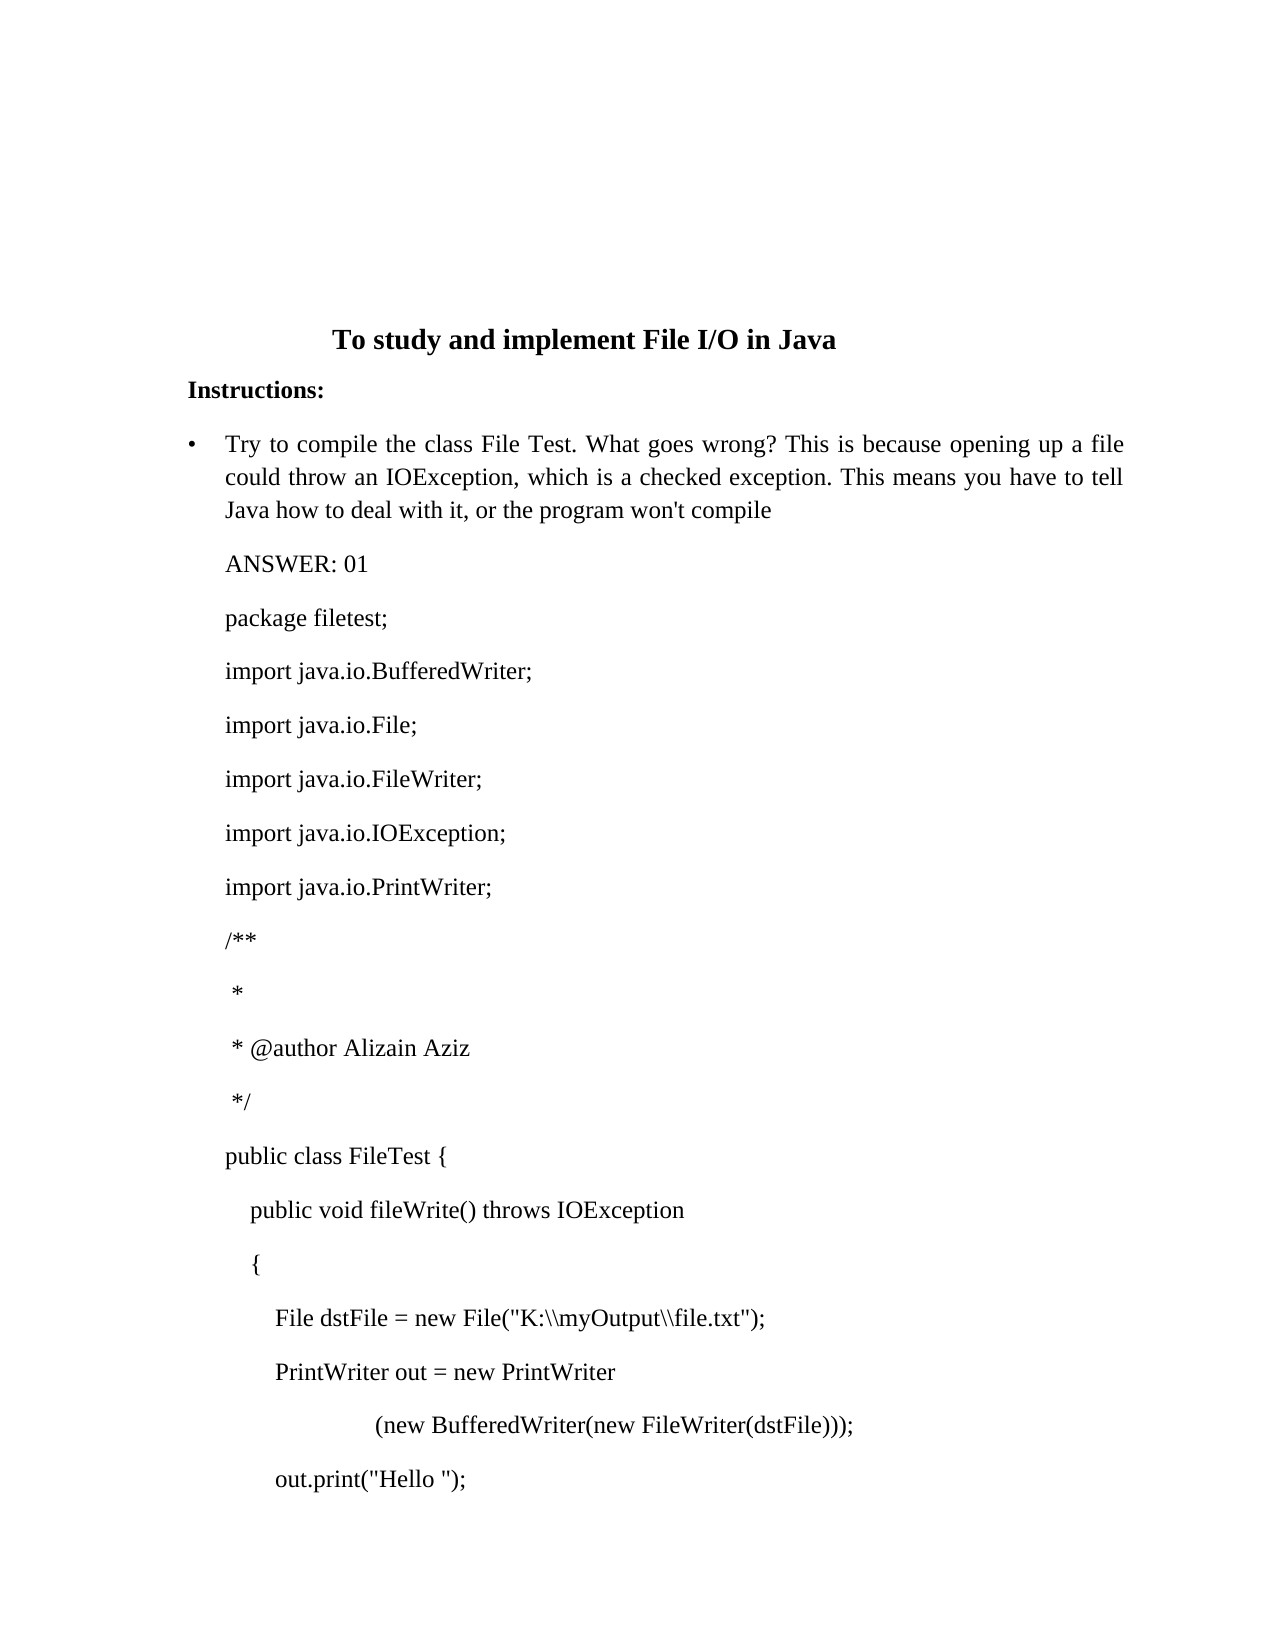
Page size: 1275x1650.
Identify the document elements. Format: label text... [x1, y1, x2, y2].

text import java.io.PrintWriter; [225, 872, 1125, 901]
text */ [225, 1087, 1125, 1116]
text import java.io.IOException; [225, 818, 1125, 847]
text /** [225, 926, 1125, 954]
text import java.io.File; [225, 710, 1125, 739]
text To study and implement File I/O in Java [150, 322, 1125, 356]
text { [225, 1249, 1125, 1278]
text import java.io.BufferedWriter; [225, 656, 1125, 685]
text import java.io.FileWriter; [225, 764, 1125, 793]
text public class FileTest { [225, 1141, 1125, 1170]
text public void fileWrite() throws IOException [225, 1195, 1125, 1224]
text out.print("Hello "); [225, 1464, 1125, 1493]
text PrintWriter out = new PrintWriter [225, 1357, 1125, 1385]
text ANSWER: 01 [225, 549, 1125, 577]
list Try to compile the class File Test. What goes wrong? This is because opening up a file could throw an IOException, which is a checked exception. This means you have to tell Java how to deal with it, or the program won't compile [187, 429, 1125, 524]
text Instructions: [187, 375, 1125, 404]
text File dstFile = new File("K:\\myOutput\\file.txt"); [225, 1303, 1125, 1331]
text package filetest; [225, 603, 1125, 631]
text * @author Alizain Aziz [225, 1033, 1125, 1062]
text (new BufferedWriter(new FileWriter(dstFile))); [225, 1410, 1125, 1439]
text * [225, 979, 1125, 1008]
